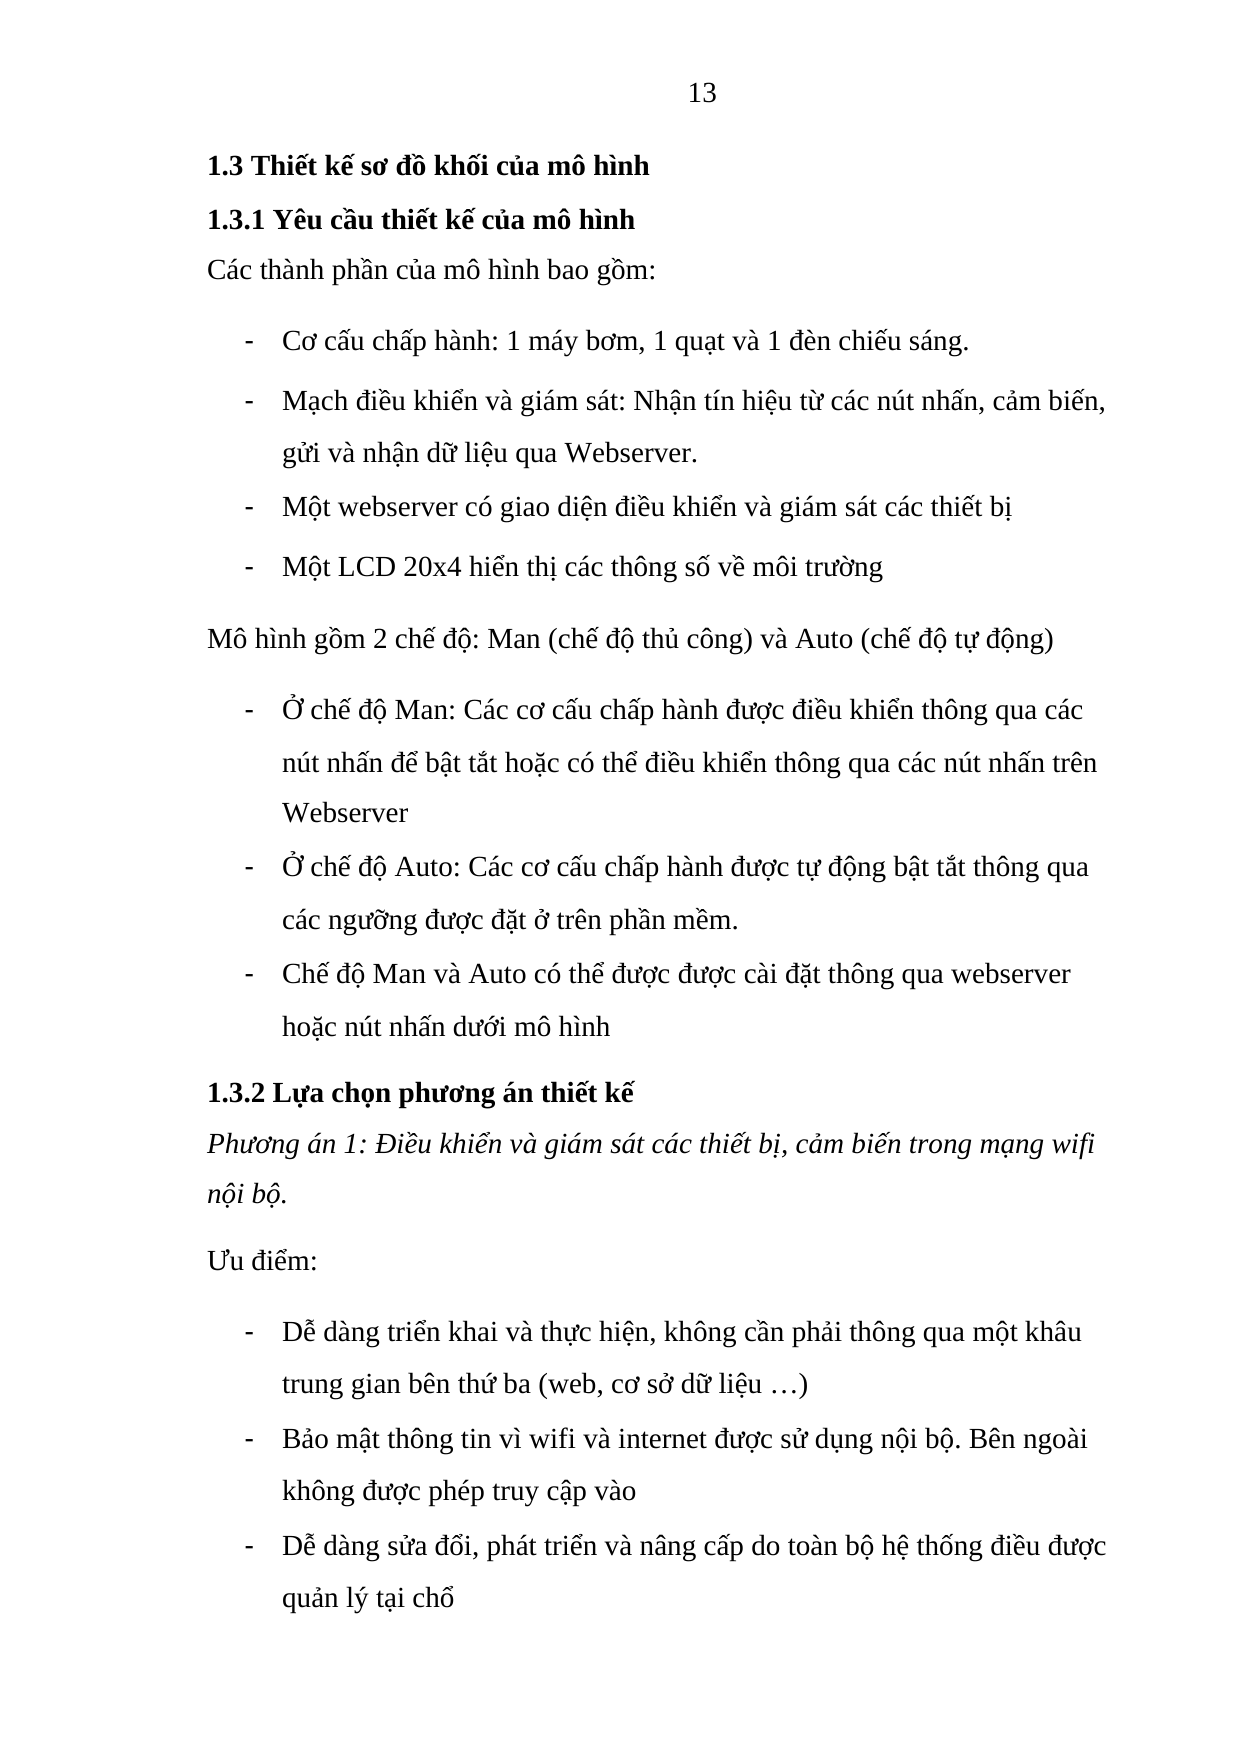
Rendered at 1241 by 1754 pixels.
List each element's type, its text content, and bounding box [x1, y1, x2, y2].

list Ở chế độ Man: Các cơ cấu chấp hành được điều khiển thông qua các nút nhấn để bật tắt hoặc có thể điều khiển thông qua các nút nhấn trên Webserver [244, 688, 1122, 829]
list Một LCD 20x4 hiển thị các thông số về môi trường [244, 545, 1122, 585]
list Chế độ Man và Auto có thể được được cài đặt thông qua webserver hoặc nút nhấn dưới mô hình [244, 952, 1122, 1042]
subtitle Yêu cầu thiết kế của mô hình [207, 202, 1122, 236]
list Cơ cấu chấp hành: 1 máy bơm, 1 quạt và 1 đèn chiếu sáng. [244, 319, 1122, 359]
text Các thành phần của mô hình bao gồm: [207, 252, 1122, 286]
text Phương án 1: Điều khiển và giám sát các thiết bị, cảm biến trong mạng wifi nội bộ. [207, 1126, 1122, 1210]
list Dễ dàng triển khai và thực hiện, không cần phải thông qua một khâu trung gian bên thứ ba (web, cơ sở dữ liệu …) [244, 1310, 1122, 1400]
list Mạch điều khiển và giám sát: Nhận tín hiệu từ các nút nhấn, cảm biến, gửi và nhận dữ liệu qua Webserver. [244, 379, 1122, 469]
subtitle Lựa chọn phương án thiết kế [207, 1076, 1122, 1109]
list Bảo mật thông tin vì wifi và internet được sử dụng nội bộ. Bên ngoài không được phép truy cập vào [244, 1417, 1122, 1507]
text Mô hình gồm 2 chế độ: Man (chế độ thủ công) và Auto (chế độ tự động) [207, 621, 1122, 655]
subtitle Thiết kế sơ đồ khối của mô hình [207, 148, 1122, 181]
list Dễ dàng sửa đổi, phát triển và nâng cấp do toàn bộ hệ thống điều được quản lý tại chổ [244, 1524, 1122, 1614]
list Một webserver có giao diện điều khiển và giám sát các thiết bị [244, 486, 1122, 525]
text Ưu điểm: [207, 1243, 1122, 1277]
list Ở chế độ Auto: Các cơ cấu chấp hành được tự động bật tắt thông qua các ngưỡng được đặt ở trên phần mềm. [244, 845, 1122, 935]
